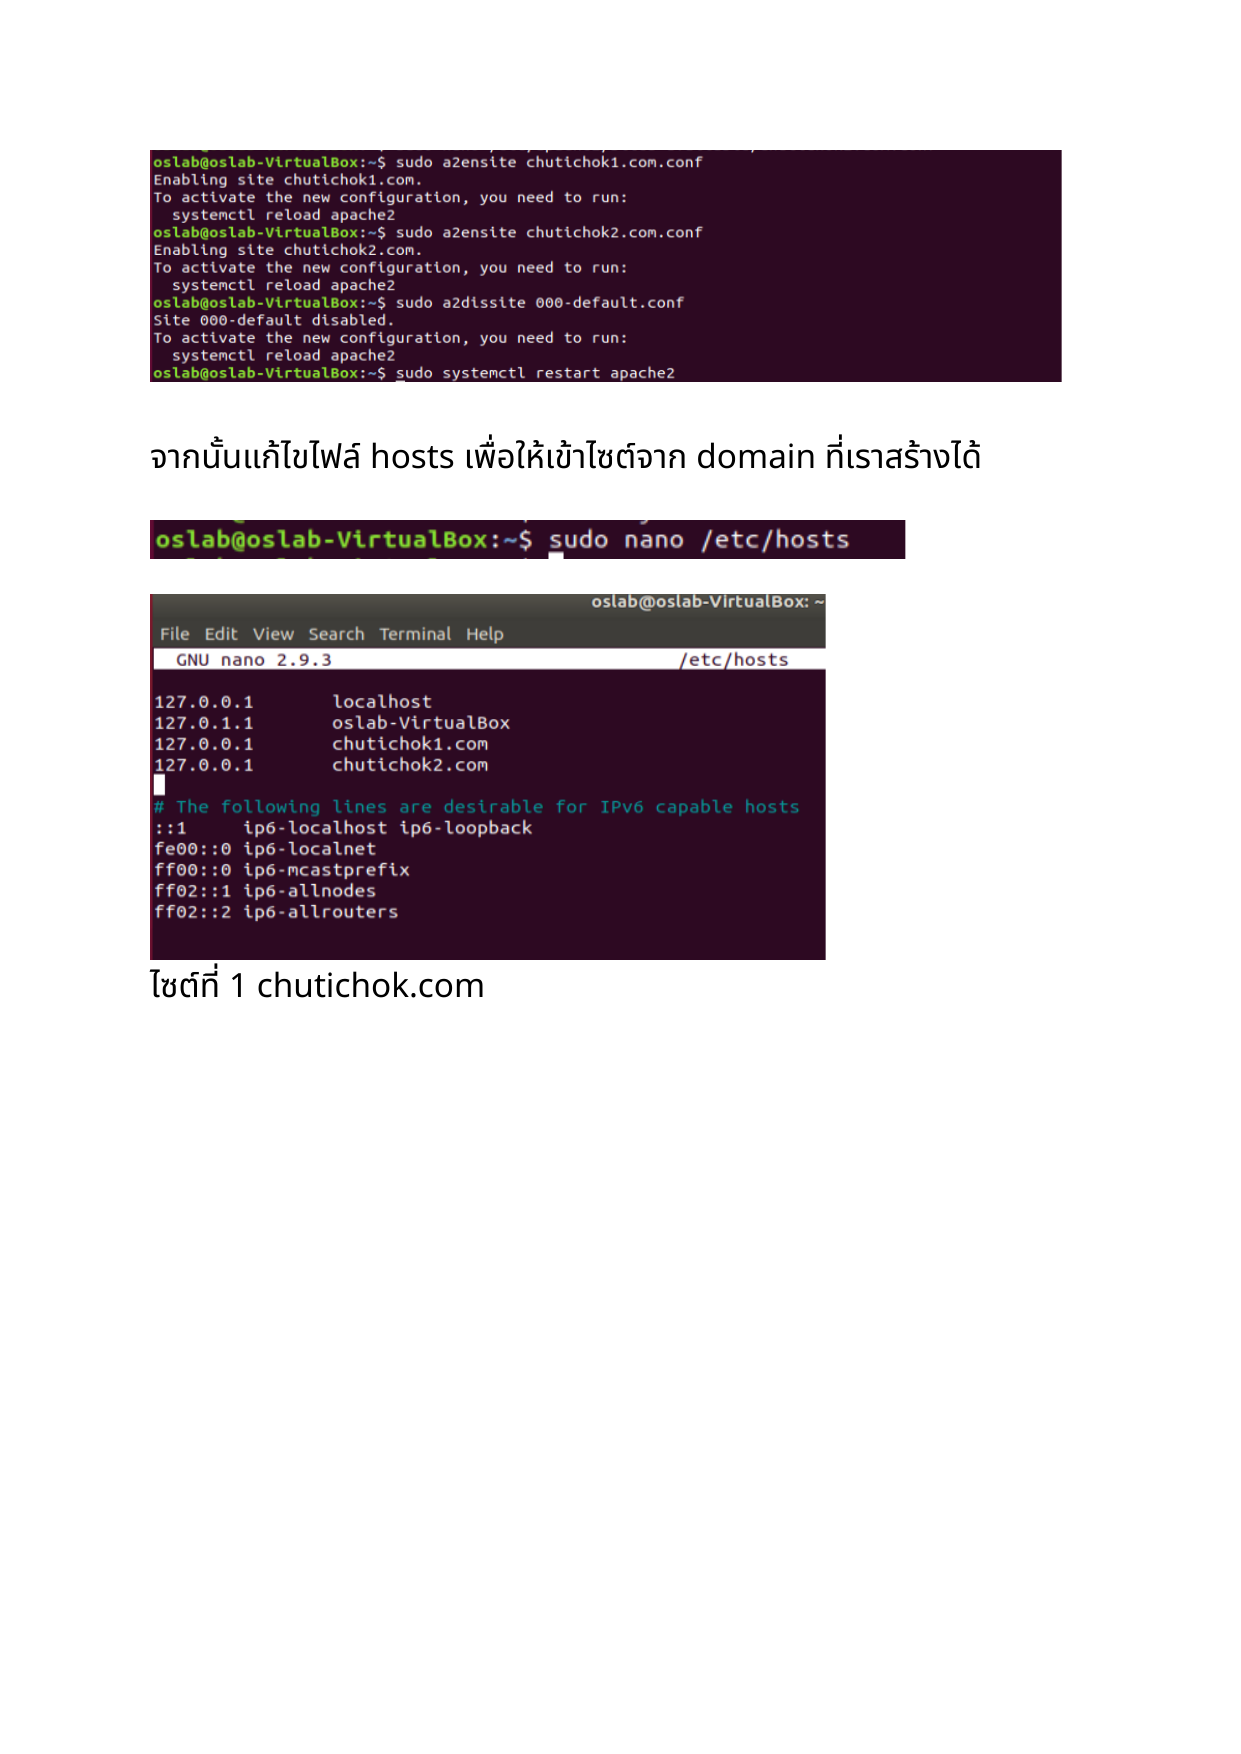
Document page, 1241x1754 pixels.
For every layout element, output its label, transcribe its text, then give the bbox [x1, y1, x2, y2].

picture [150, 594, 826, 960]
picture [150, 150, 1062, 382]
text ไซต์ที่ 1 chutichok.com [150, 962, 1090, 1013]
picture [150, 520, 906, 559]
text จากนั้นแก้ไขไฟล์ hosts เพื่อให้เข้าไซต์จาก domain ที่เราสร้างได้ [150, 432, 1090, 483]
